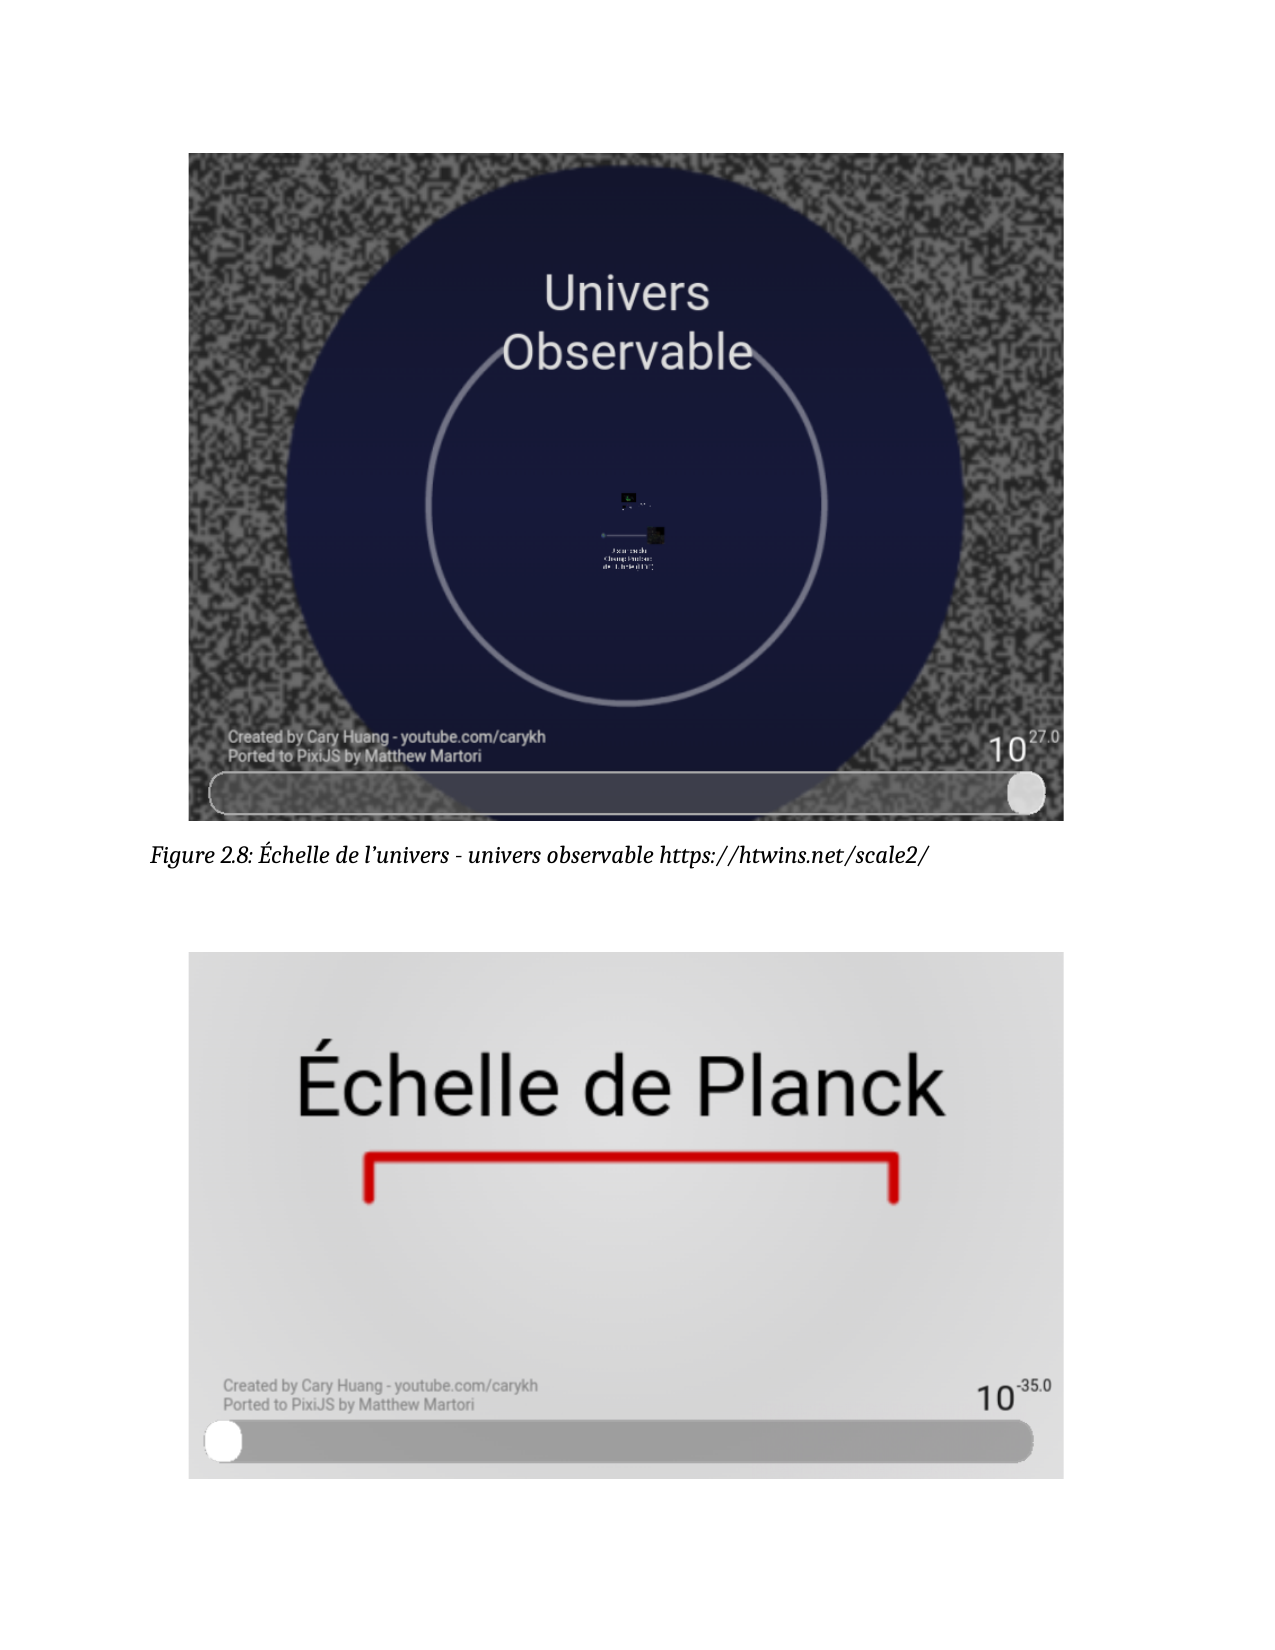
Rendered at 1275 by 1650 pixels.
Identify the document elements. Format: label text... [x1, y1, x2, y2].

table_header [139, 949, 1114, 1482]
picture [188, 952, 1064, 1479]
table_header Figure 2.8: Échelle de l’univers - univers observable https://htwins.net/scale2/ [139, 150, 1114, 882]
picture [188, 153, 1064, 821]
